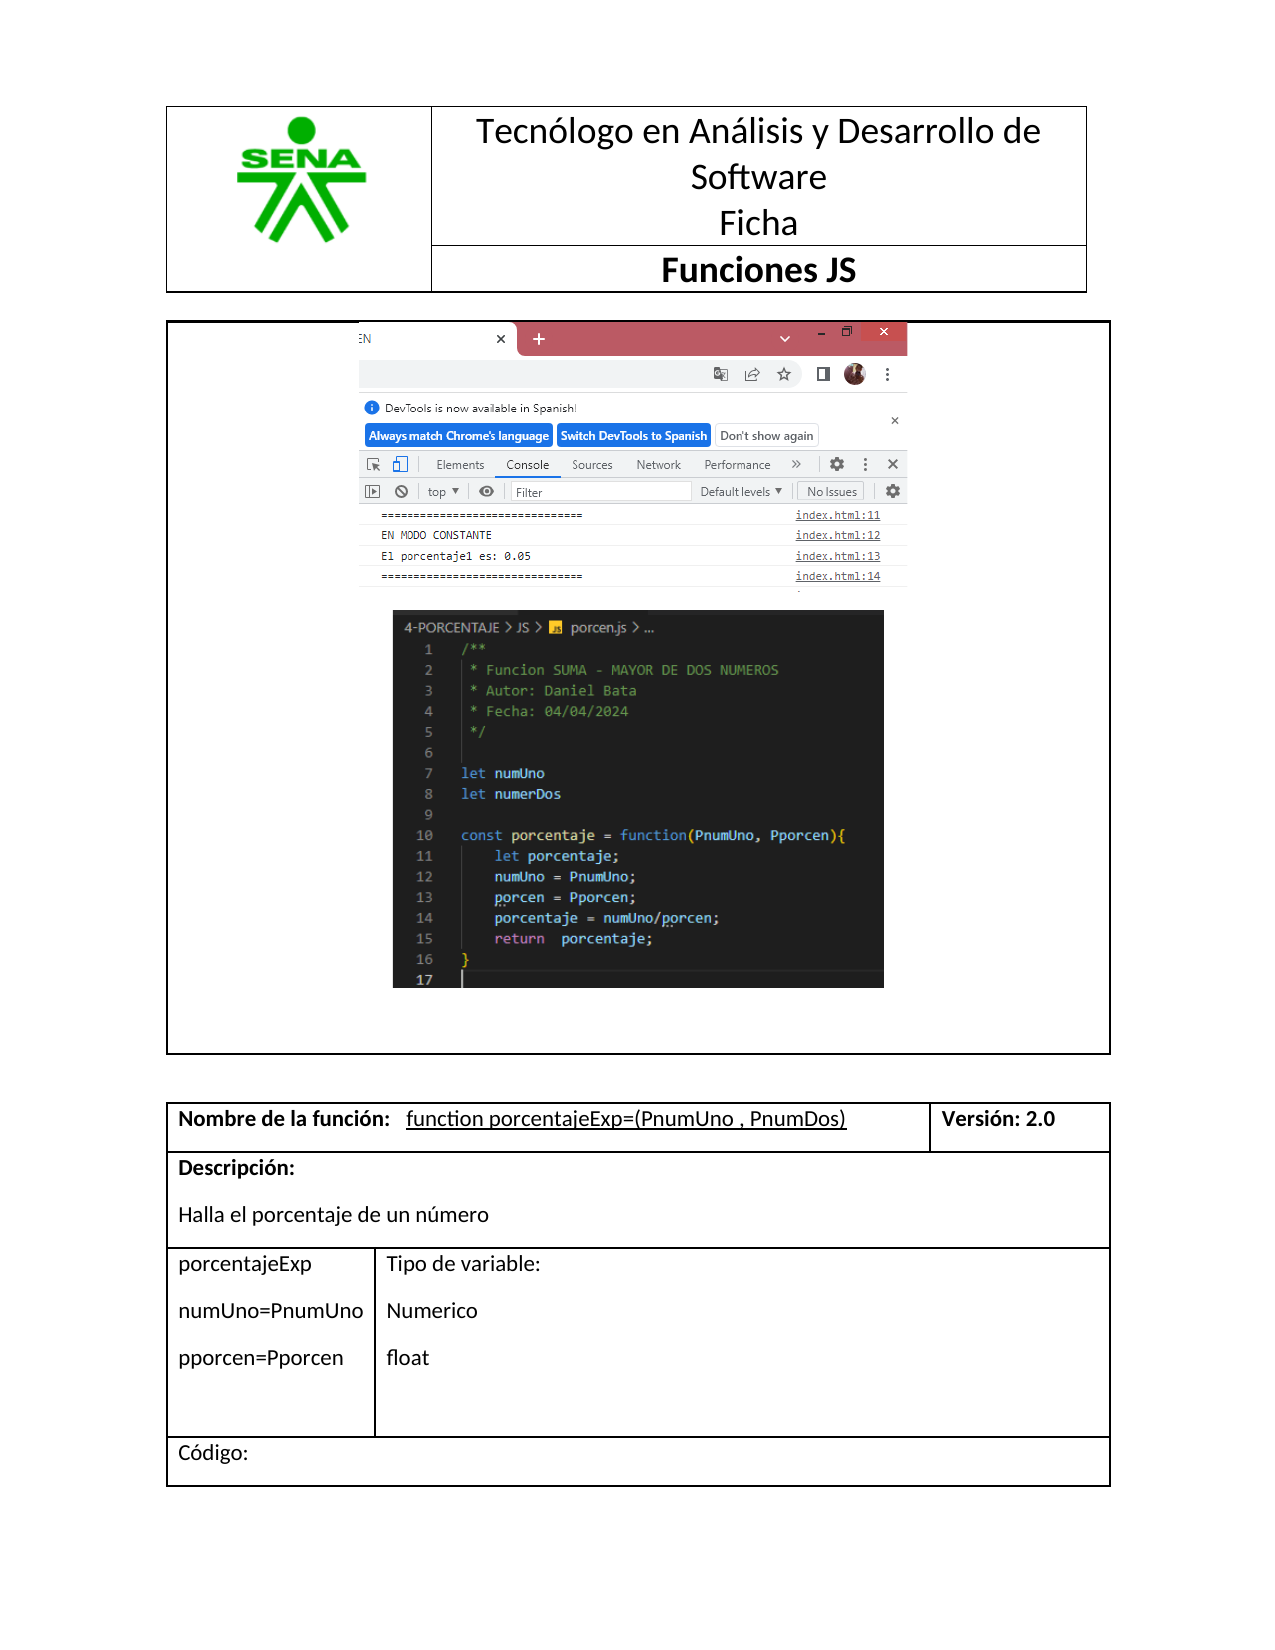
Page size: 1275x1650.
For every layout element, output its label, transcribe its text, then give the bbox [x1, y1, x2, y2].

table_cell Descripción: Halla el porcentaje de un número [168, 1153, 1109, 1247]
table_cell porcentajeExp numUno=PnumUno pporcen=Pporcen [168, 1249, 374, 1436]
table_header Nombre de la función: function porcentajeExp=(PnumUno , PnumDos) [168, 1104, 929, 1151]
picture [392, 610, 884, 988]
table_cell Código: [168, 323, 1109, 1053]
table_header Versión: 2.0 [931, 1104, 1109, 1151]
picture [359, 322, 908, 592]
picture [218, 107, 380, 259]
table_cell Tipo de variable: Numerico float [376, 1249, 1109, 1436]
table_cell Código: [168, 1438, 1109, 1485]
